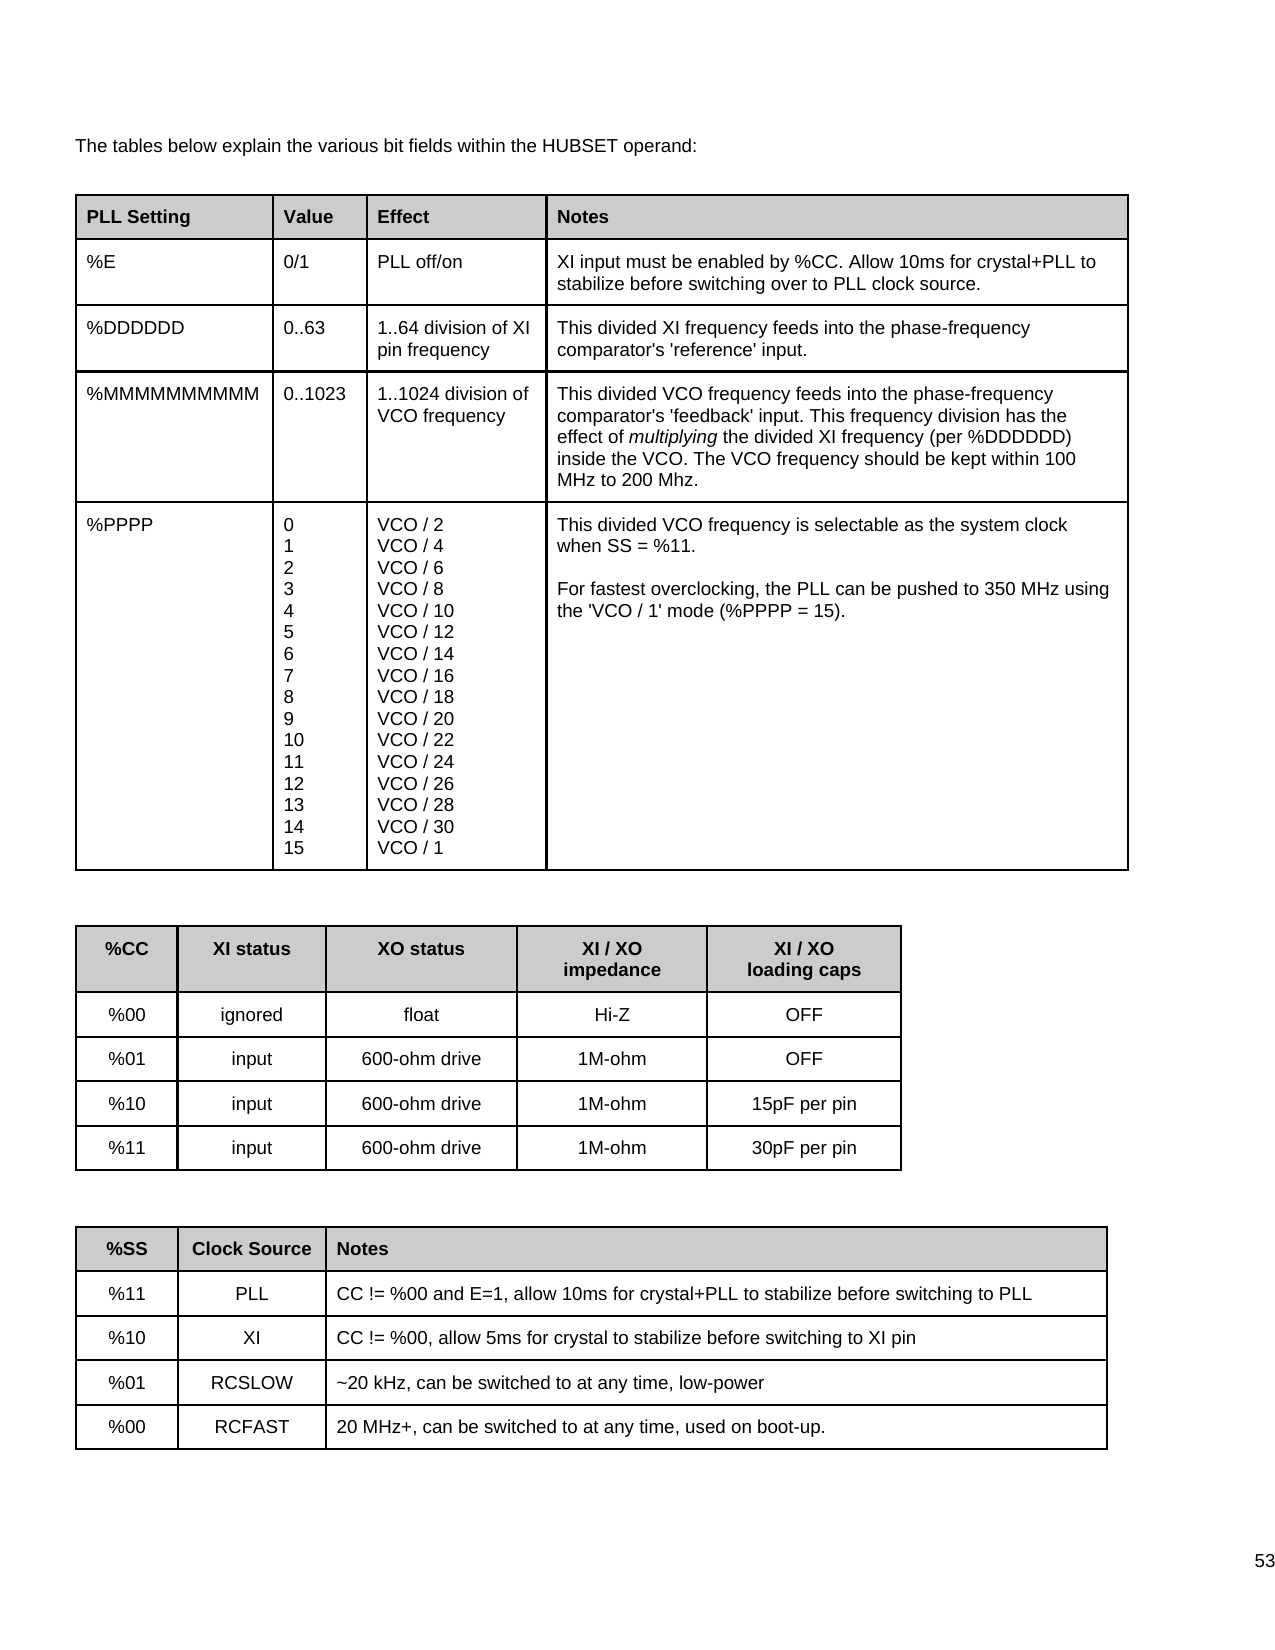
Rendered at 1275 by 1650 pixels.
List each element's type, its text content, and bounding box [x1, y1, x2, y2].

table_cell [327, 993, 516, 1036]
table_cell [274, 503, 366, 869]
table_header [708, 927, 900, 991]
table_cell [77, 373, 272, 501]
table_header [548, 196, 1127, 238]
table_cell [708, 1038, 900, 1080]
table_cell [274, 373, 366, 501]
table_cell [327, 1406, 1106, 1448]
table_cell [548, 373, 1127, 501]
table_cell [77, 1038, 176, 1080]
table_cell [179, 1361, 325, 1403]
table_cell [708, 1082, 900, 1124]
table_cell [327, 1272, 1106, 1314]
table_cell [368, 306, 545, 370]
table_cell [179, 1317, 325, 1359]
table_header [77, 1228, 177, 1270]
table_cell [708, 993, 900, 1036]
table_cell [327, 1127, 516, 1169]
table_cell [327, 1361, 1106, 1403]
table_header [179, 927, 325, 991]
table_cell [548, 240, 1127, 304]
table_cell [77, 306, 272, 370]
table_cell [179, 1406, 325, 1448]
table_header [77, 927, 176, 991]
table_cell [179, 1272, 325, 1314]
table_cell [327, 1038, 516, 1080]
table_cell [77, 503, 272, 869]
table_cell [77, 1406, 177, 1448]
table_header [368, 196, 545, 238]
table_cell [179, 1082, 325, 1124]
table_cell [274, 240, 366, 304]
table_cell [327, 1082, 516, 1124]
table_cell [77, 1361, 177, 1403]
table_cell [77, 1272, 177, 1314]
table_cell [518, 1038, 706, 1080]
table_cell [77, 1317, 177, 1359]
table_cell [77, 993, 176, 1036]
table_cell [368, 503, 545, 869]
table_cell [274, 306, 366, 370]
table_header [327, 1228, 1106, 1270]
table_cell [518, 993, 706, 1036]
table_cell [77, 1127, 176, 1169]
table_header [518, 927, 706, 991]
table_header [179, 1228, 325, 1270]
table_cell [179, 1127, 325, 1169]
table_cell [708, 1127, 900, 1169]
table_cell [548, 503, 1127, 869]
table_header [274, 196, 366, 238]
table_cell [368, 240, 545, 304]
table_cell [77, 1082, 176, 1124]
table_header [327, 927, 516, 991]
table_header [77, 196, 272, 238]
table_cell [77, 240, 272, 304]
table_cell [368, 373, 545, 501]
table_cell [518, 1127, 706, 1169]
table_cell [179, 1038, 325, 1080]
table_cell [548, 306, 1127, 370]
text The tables below explain the various bit fields within the HUBSET operand: [75, 134, 1275, 156]
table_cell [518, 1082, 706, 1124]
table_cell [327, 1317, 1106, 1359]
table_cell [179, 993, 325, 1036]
